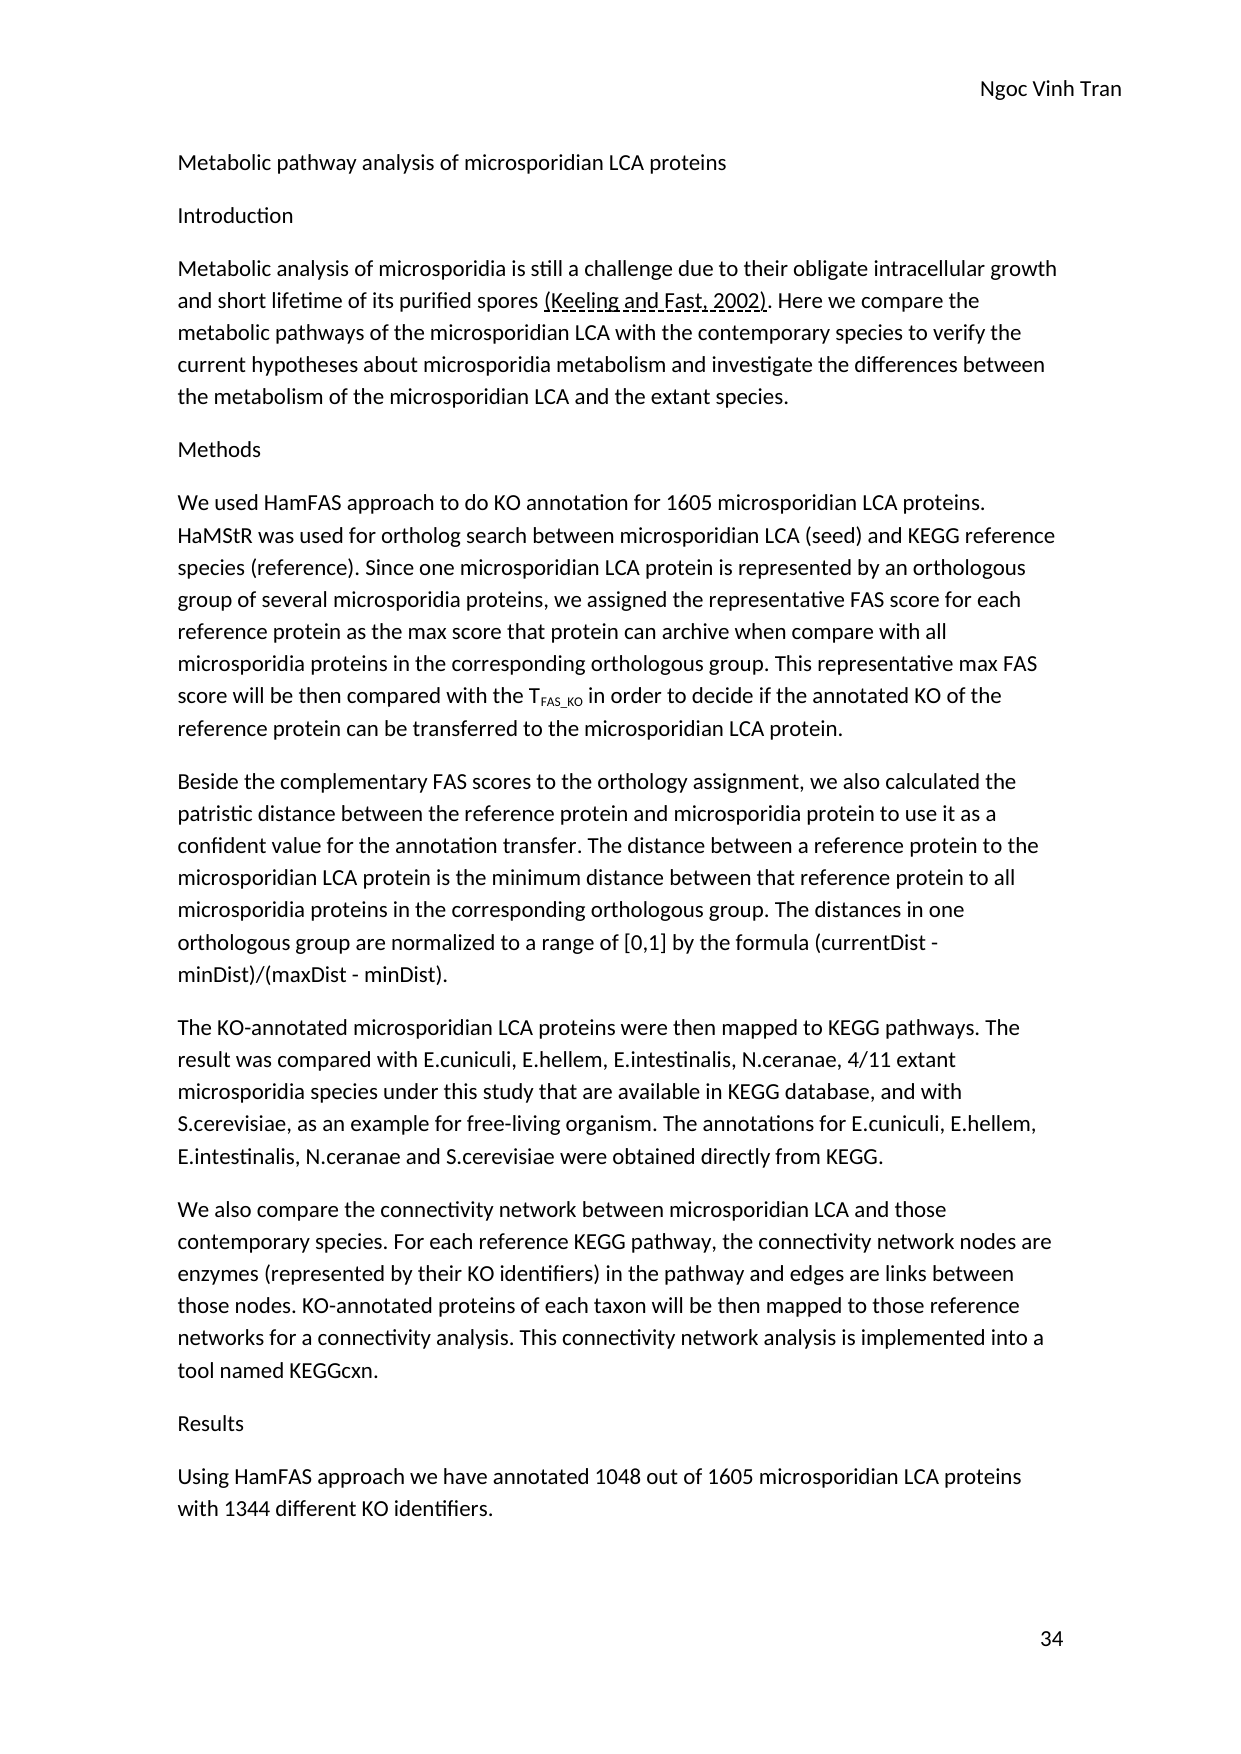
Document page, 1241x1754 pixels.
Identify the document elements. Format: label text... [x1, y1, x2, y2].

text Results [177, 1409, 1063, 1437]
text Using HamFAS approach we have annotated 1048 out of 1605 microsporidian LCA proteins with 1344 different KO identifiers. [177, 1462, 1063, 1522]
text Introduction [177, 201, 1063, 229]
text The KO-annotated microsporidian LCA proteins were then mapped to KEGG pathways. The result was compared with E.cuniculi, E.hellem, E.intestinalis, N.ceranae, 4/11 extant microsporidia species under this study that are available in KEGG database, and with S.cerevisiae, as an example for free-living organism. The annotations for E.cuniculi, E.hellem, E.intestinalis, N.ceranae and S.cerevisiae were obtained directly from KEGG. [177, 1013, 1063, 1170]
text Methods [177, 436, 1063, 463]
text Metabolic analysis of microsporidia is still a challenge due to their obligate intracellular growth and short lifetime of its purified spores (Keeling and Fast, 2002). Here we compare the metabolic pathways of the microsporidian LCA with the contemporary species to verify the current hypotheses about microsporidia metabolism and investigate the differences between the metabolism of the microsporidian LCA and the extant species. [177, 254, 1063, 411]
text Metabolic pathway analysis of microsporidian LCA proteins [177, 148, 1063, 176]
text We used HamFAS approach to do KO annotation for 1605 microsporidian LCA proteins. HaMStR was used for ortholog search between microsporidian LCA (seed) and KEGG reference species (reference). Since one microsporidian LCA protein is represented by an orthologous group of several microsporidia proteins, we assigned the representative FAS score for each reference protein as the max score that protein can archive when compare with all microsporidia proteins in the corresponding orthologous group. This representative max FAS score will be then compared with the TFAS_KO in order to decide if the annotated KO of the reference protein can be transferred to the microsporidian LCA protein. [177, 488, 1063, 742]
text We also compare the connectivity network between microsporidian LCA and those contemporary species. For each reference KEGG pathway, the connectivity network nodes are enzymes (represented by their KO identifiers) in the pathway and edges are links between those nodes. KO-annotated proteins of each taxon will be then mapped to those reference networks for a connectivity analysis. This connectivity network analysis is implemented into a tool named KEGGcxn. [177, 1195, 1063, 1384]
text Beside the complementary FAS scores to the orthology assignment, we also calculated the patristic distance between the reference protein and microsporidia protein to use it as a confident value for the annotation transfer. The distance between a reference protein to the microsporidian LCA protein is the minimum distance between that reference protein to all microsporidia proteins in the corresponding orthologous group. The distances in one orthologous group are normalized to a range of [0,1] by the formula (currentDist - minDist)/(maxDist - minDist). [177, 767, 1063, 988]
